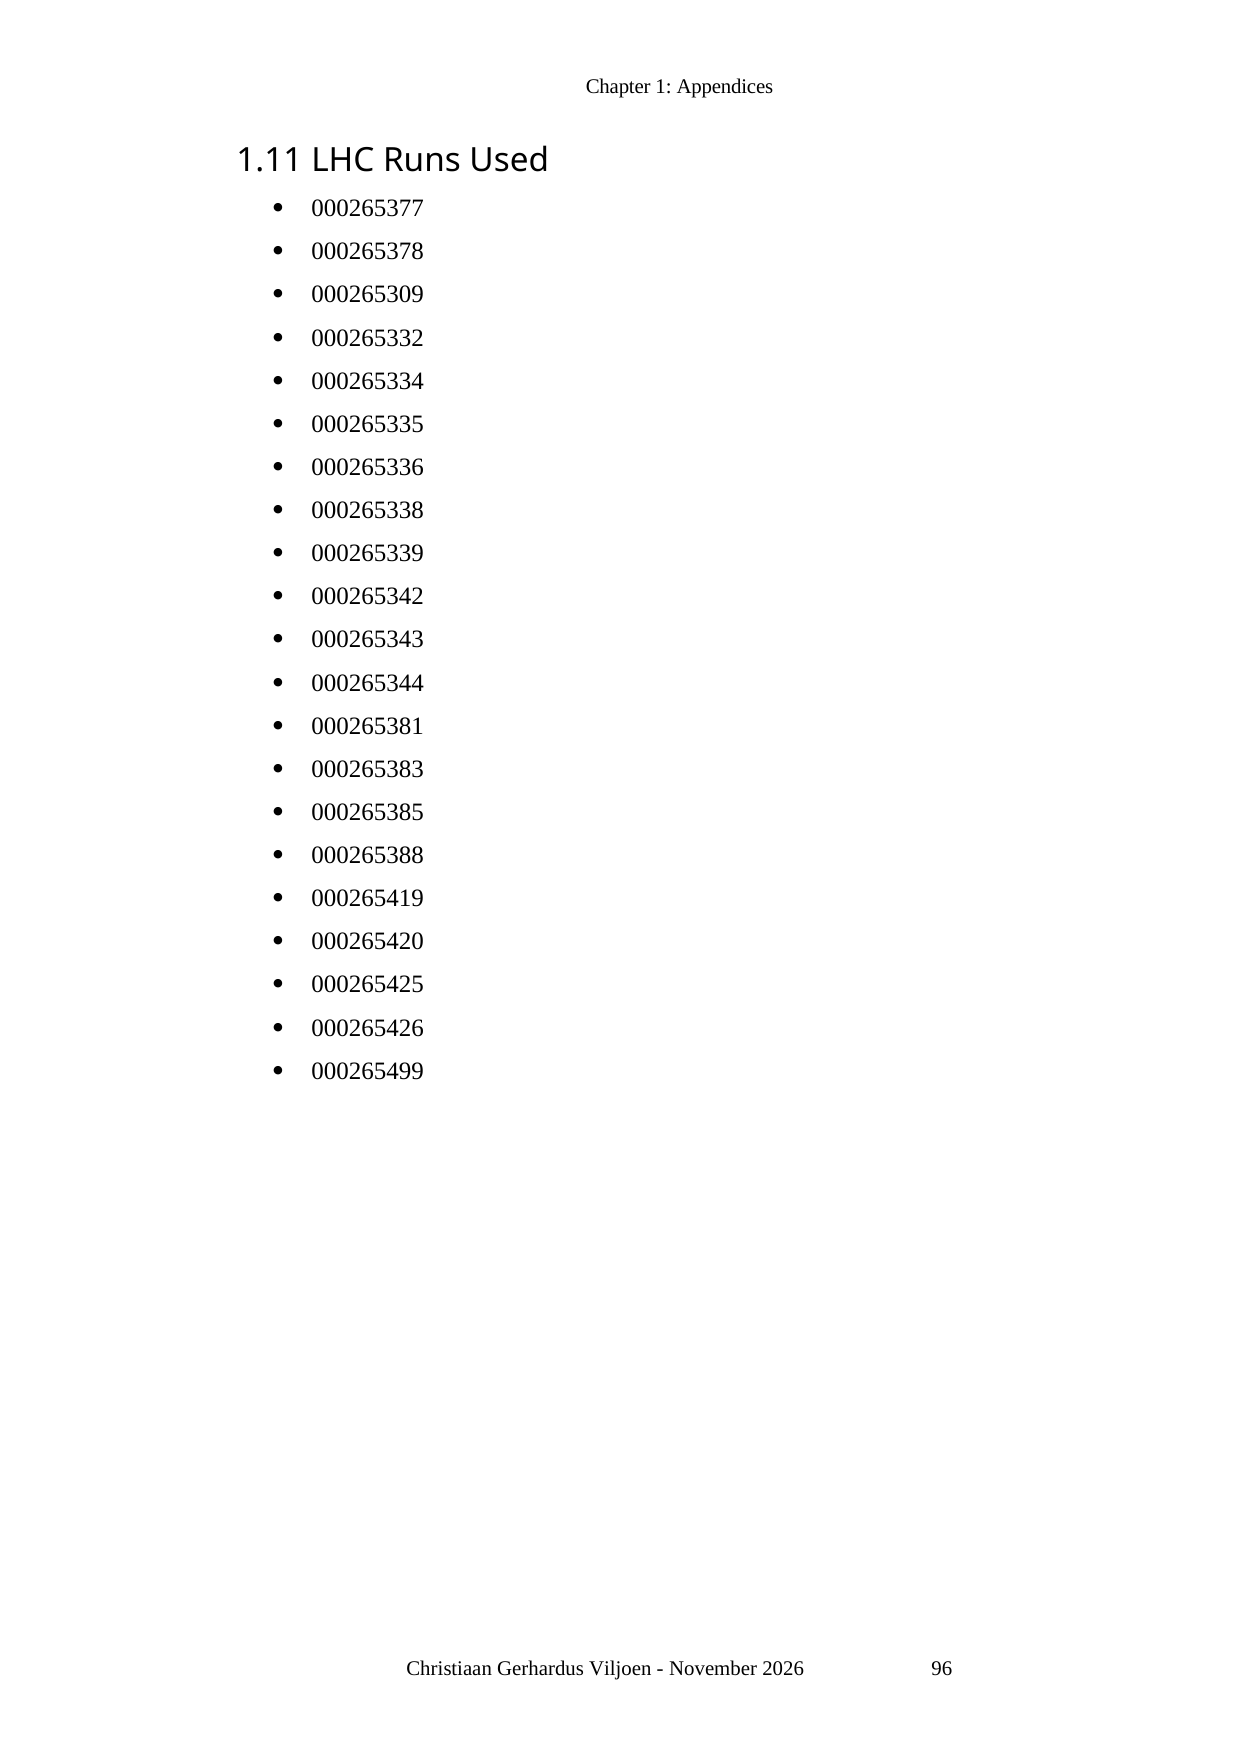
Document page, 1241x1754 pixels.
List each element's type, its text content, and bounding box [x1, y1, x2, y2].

list 000265343 [274, 624, 642, 653]
list 000265499 [274, 1056, 642, 1084]
list 000265383 [274, 754, 642, 783]
list 000265339 [274, 538, 642, 567]
list 000265425 [274, 969, 642, 998]
list 000265419 [274, 883, 642, 912]
list 000265420 [274, 926, 642, 955]
list 000265385 [274, 797, 642, 826]
list 000265334 [274, 366, 642, 394]
list 000265344 [274, 668, 642, 696]
list 000265338 [274, 495, 642, 524]
list 000265381 [274, 711, 642, 739]
list 000265336 [274, 452, 642, 481]
list 000265342 [274, 581, 642, 610]
list 000265332 [274, 323, 642, 351]
list 000265426 [274, 1013, 642, 1041]
list 000265378 [274, 236, 642, 265]
subtitle LHC Runs Used [236, 135, 1122, 181]
list 000265377 [274, 193, 642, 222]
list 000265309 [274, 279, 642, 308]
list 000265335 [274, 409, 642, 438]
list 000265388 [274, 840, 642, 869]
